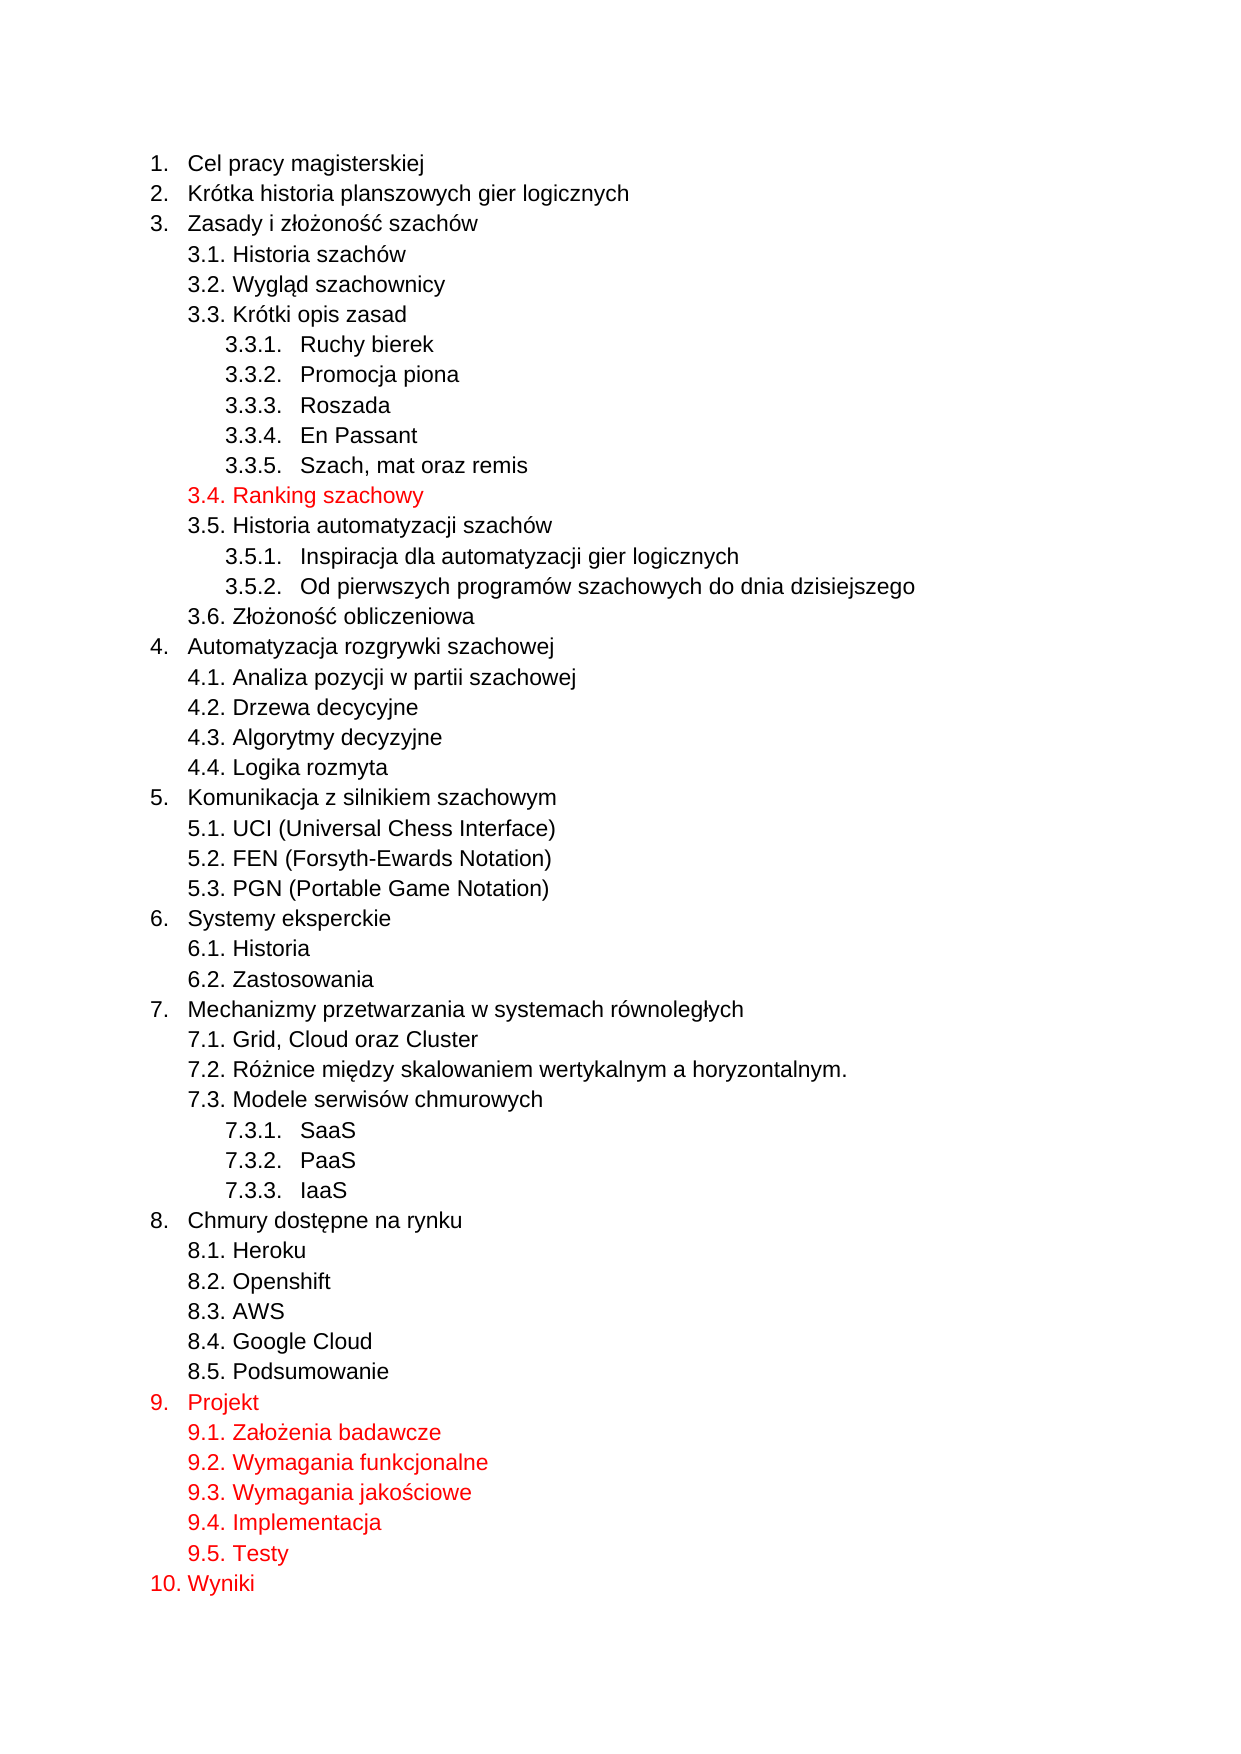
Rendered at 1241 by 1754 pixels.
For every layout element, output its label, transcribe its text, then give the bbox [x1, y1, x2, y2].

list Krótki opis zasad [187, 301, 1090, 327]
list Ranking szachowy [187, 482, 1090, 509]
list Krótka historia planszowych gier logicznych [150, 180, 1090, 207]
list PaaS [225, 1147, 1090, 1173]
list SaaS [225, 1117, 1090, 1143]
list IaaS [225, 1177, 1090, 1203]
list FEN (Forsyth-Ewards Notation) [187, 845, 1090, 871]
list Roszada [225, 392, 1090, 418]
list Testy [187, 1539, 1090, 1566]
list Google Cloud [187, 1328, 1090, 1354]
list Historia szachów [187, 241, 1090, 267]
list Implementacja [187, 1509, 1090, 1536]
list Różnice między skalowaniem wertykalnym a horyzontalnym. [187, 1056, 1090, 1083]
list Podsumowanie [187, 1358, 1090, 1385]
list En Passant [225, 422, 1090, 448]
list Założenia badawcze [187, 1419, 1090, 1445]
list Chmury dostępne na rynku [150, 1207, 1090, 1234]
list Promocja piona [225, 361, 1090, 388]
list Mechanizmy przetwarzania w systemach równoległych [150, 996, 1090, 1022]
list Heroku [187, 1237, 1090, 1264]
list Komunikacja z silnikiem szachowym [150, 784, 1090, 811]
list Drzewa decycyjne [187, 694, 1090, 720]
list Inspiracja dla automatyzacji gier logicznych [225, 543, 1090, 569]
list Wyniki [150, 1570, 1090, 1596]
list Wymagania jakościowe [187, 1479, 1090, 1506]
list PGN (Portable Game Notation) [187, 875, 1090, 901]
list Wymagania funkcjonalne [187, 1449, 1090, 1475]
list Algorytmy decyzyjne [187, 724, 1090, 750]
list Modele serwisów chmurowych [187, 1086, 1090, 1113]
list Openshift [187, 1268, 1090, 1294]
list Grid, Cloud oraz Cluster [187, 1026, 1090, 1052]
list Analiza pozycji w partii szachowej [187, 663, 1090, 690]
list AWS [187, 1298, 1090, 1324]
list Cel pracy magisterskiej [150, 150, 1090, 176]
list Szach, mat oraz remis [225, 452, 1090, 478]
list Historia [187, 935, 1090, 962]
list Logika rozmyta [187, 754, 1090, 781]
list Wygląd szachownicy [187, 271, 1090, 297]
list Ruchy bierek [225, 331, 1090, 358]
list Od pierwszych programów szachowych do dnia dzisiejszego [225, 573, 1090, 599]
list Zasady i złożoność szachów [150, 210, 1090, 237]
list Historia automatyzacji szachów [187, 512, 1090, 539]
list Projekt [150, 1388, 1090, 1415]
list Złożoność obliczeniowa [187, 603, 1090, 629]
list Systemy eksperckie [150, 905, 1090, 932]
list Automatyzacja rozgrywki szachowej [150, 633, 1090, 660]
list Zastosowania [187, 966, 1090, 992]
list UCI (Universal Chess Interface) [187, 814, 1090, 841]
